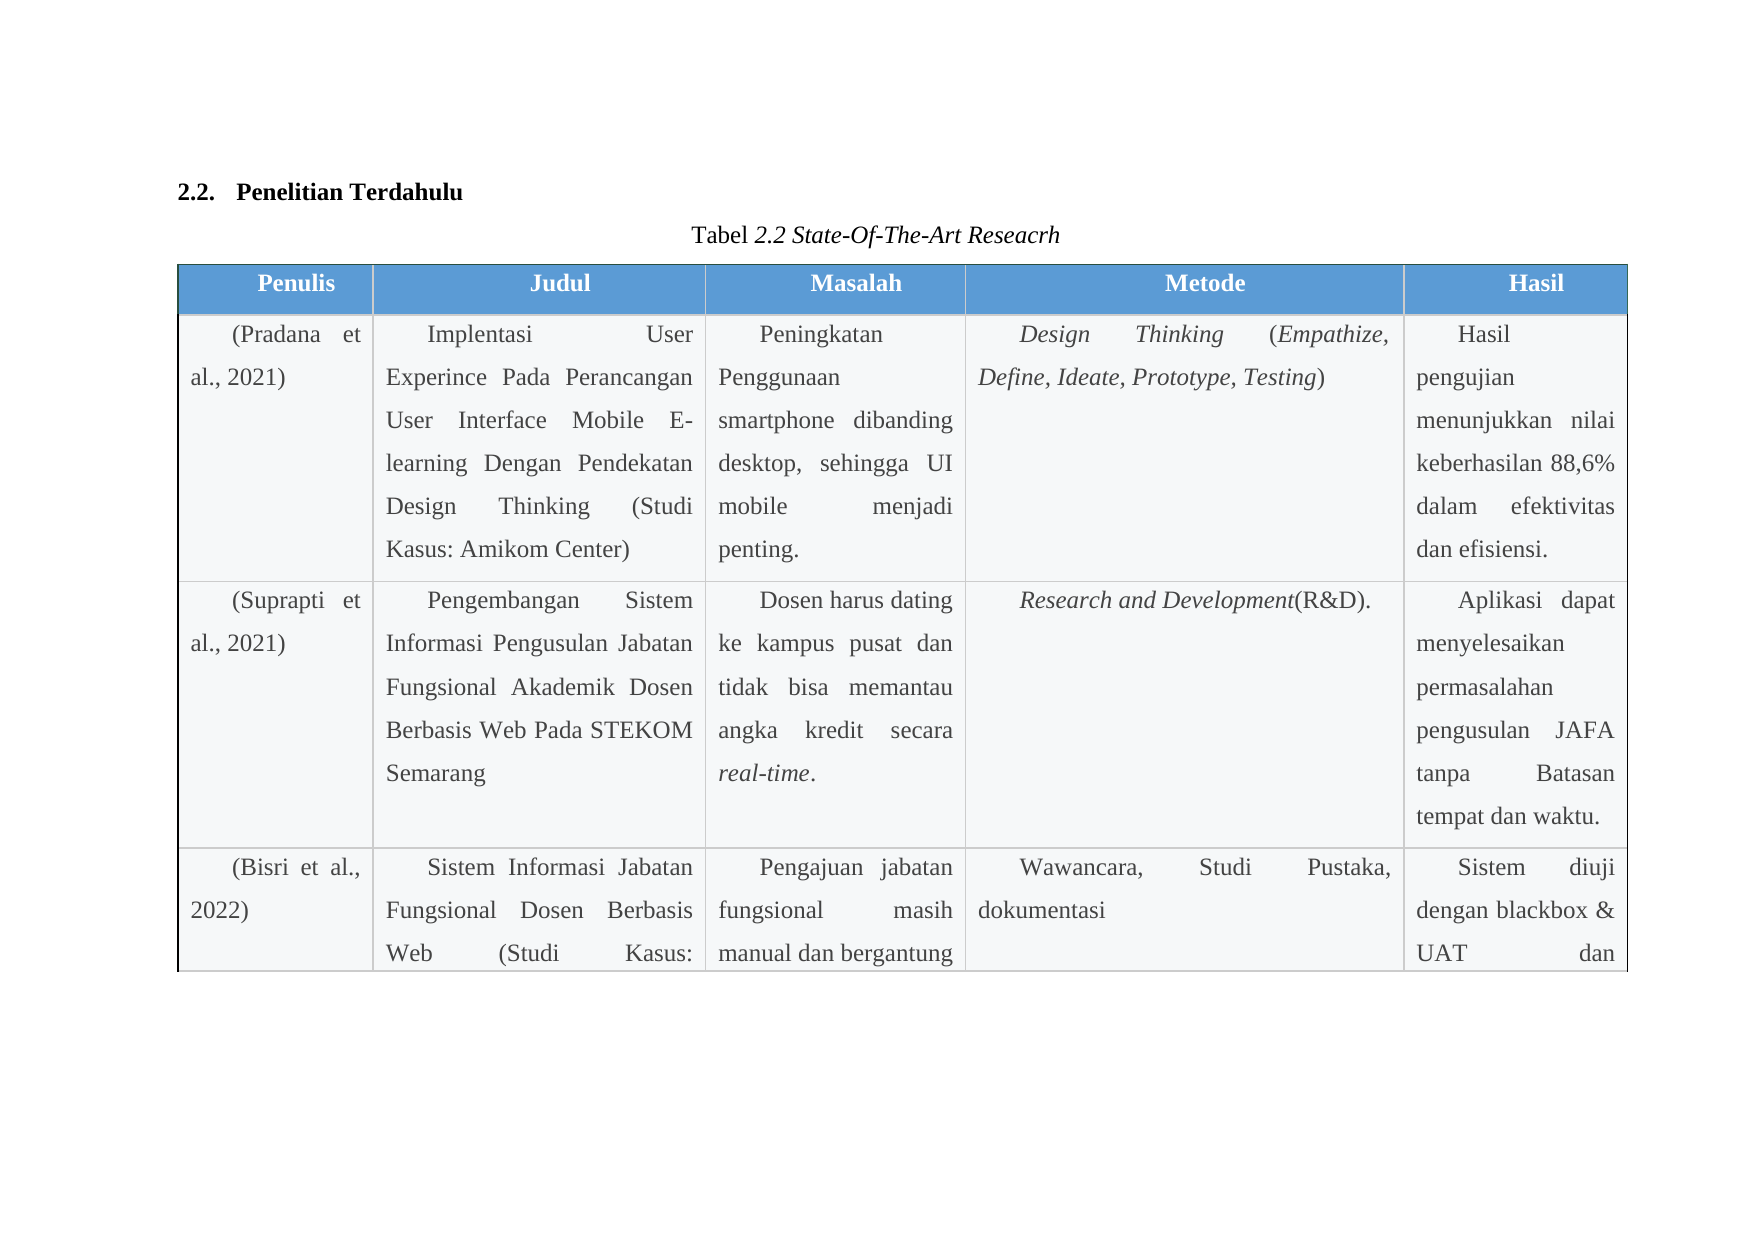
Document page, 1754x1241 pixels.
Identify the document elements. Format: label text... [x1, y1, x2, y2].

table_cell Dosen harus dating ke kampus pusat dan tidak bisa memantau angka kredit secara real-time. [706, 582, 965, 847]
table_cell Research and Development(R&D). [966, 582, 1403, 847]
table_cell Implentasi User Experince Pada Perancangan User Interface Mobile E-learning Dengan Pendekatan Design Thinking (Studi Kasus: Amikom Center) [374, 316, 705, 581]
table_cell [1405, 849, 1627, 970]
table_cell Aplikasi dapat menyelesaikan permasalahan pengusulan JAFA tanpa Batasan tempat dan waktu. [1405, 582, 1627, 847]
table_cell (Suprapti et al., 2021) [179, 582, 372, 847]
table_cell (Pradana et al., 2021) [179, 316, 372, 581]
table_header Penulis [179, 265, 372, 314]
subtitle Penelitian Terdahulu [177, 177, 1577, 206]
table_cell Wawancara, Studi Pustaka, dokumentasi [966, 849, 1403, 970]
table_cell (Bisri et al., 2022) [179, 849, 372, 970]
table_header Judul [374, 265, 705, 314]
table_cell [374, 849, 705, 970]
table_header Metode [966, 265, 1403, 314]
table_cell Peningkatan Penggunaan smartphone dibanding desktop, sehingga UI mobile menjadi penting. [706, 316, 965, 581]
table_header Hasil [1405, 265, 1627, 314]
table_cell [706, 849, 965, 970]
table_cell Design Thinking (Empathize, Define, Ideate, Prototype, Testing) [966, 316, 1403, 581]
table_cell Hasil pengujian menunjukkan nilai keberhasilan 88,6% dalam efektivitas dan efisiensi. [1405, 316, 1627, 581]
table_header Masalah [706, 265, 965, 314]
table_cell Pengembangan Sistem Informasi Pengusulan Jabatan Fungsional Akademik Dosen Berbasis Web Pada STEKOM Semarang [374, 582, 705, 847]
